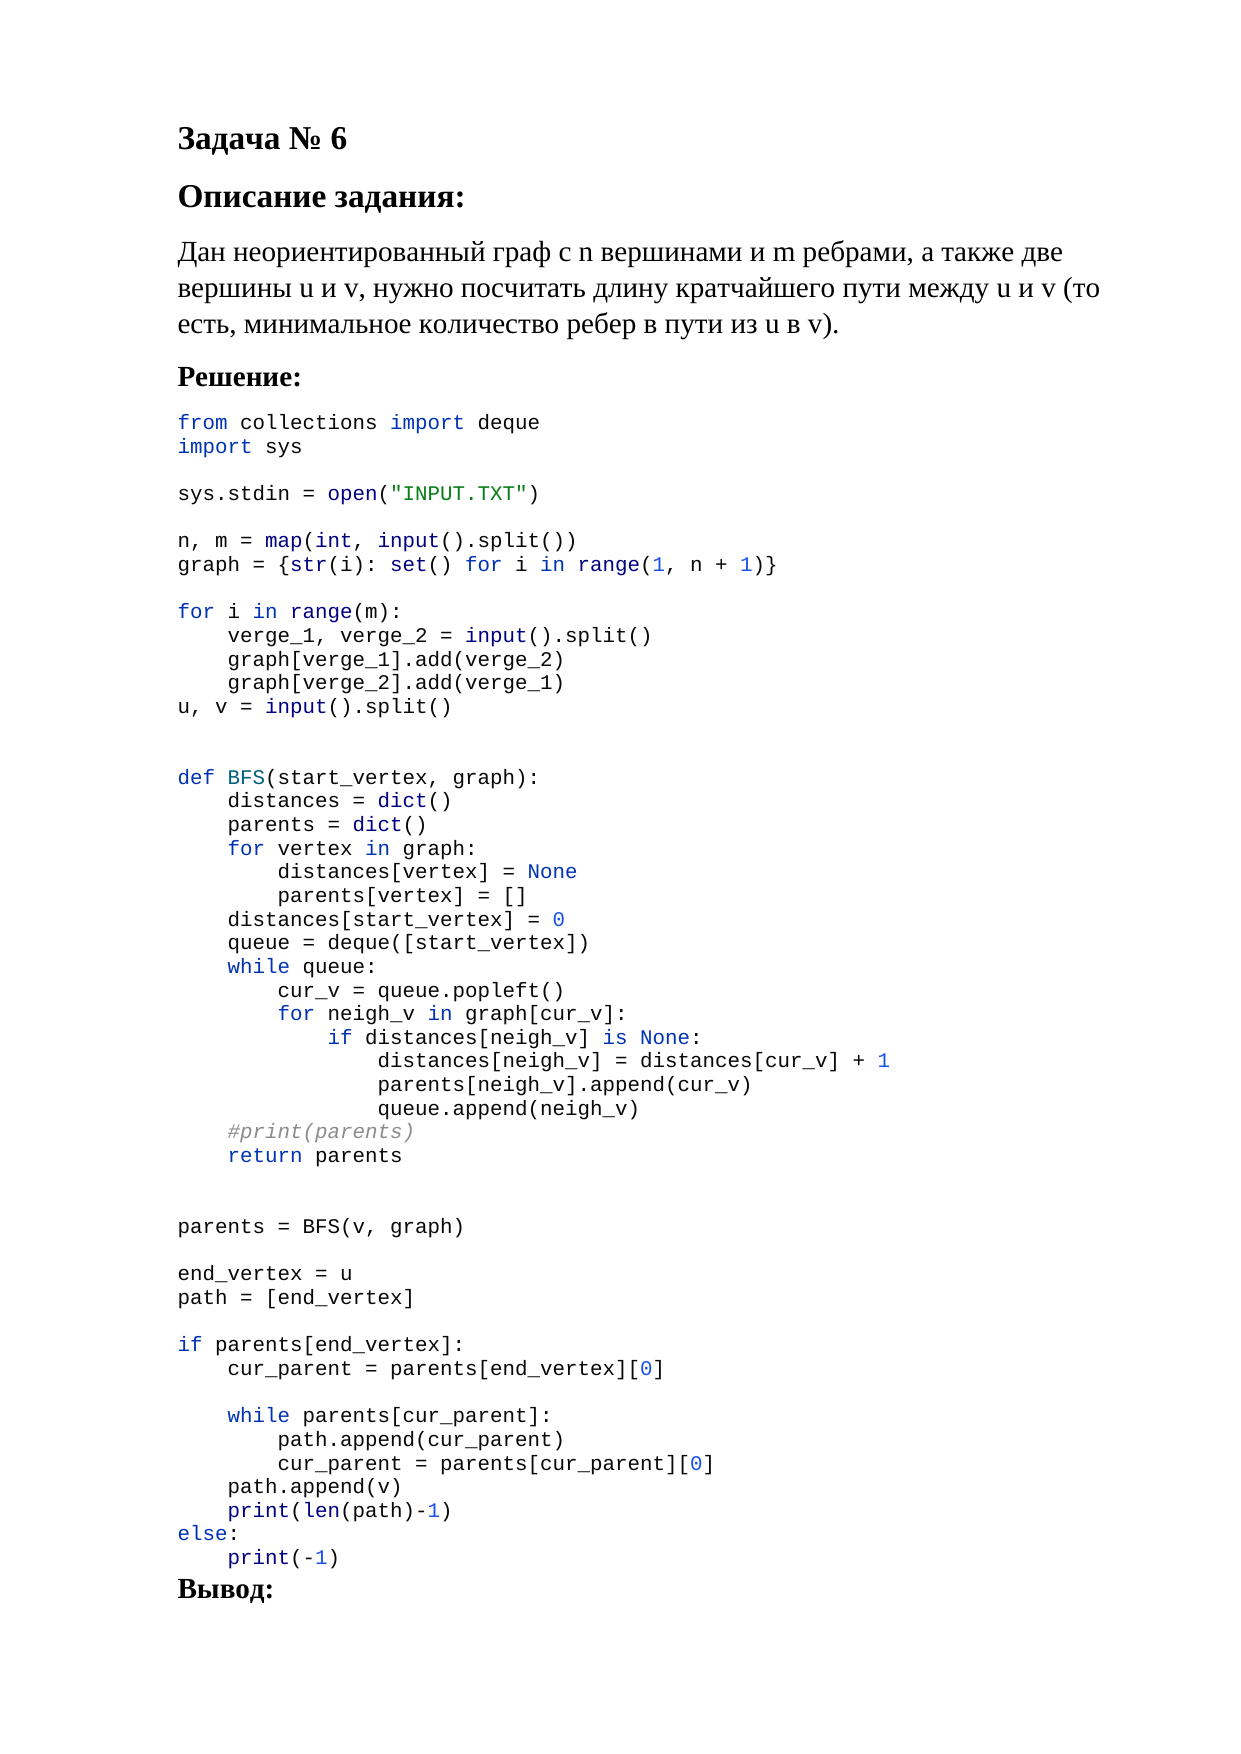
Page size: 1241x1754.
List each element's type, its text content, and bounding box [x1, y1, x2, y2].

text Вывод: [177, 1571, 1152, 1604]
text Дан неориентированный граф с n вершинами и m ребрами, а также две вершины u и v, нужно посчитать длину кратчайшего пути между u и v (то есть, минимальное количество ребер в пути из u в v). [177, 234, 1152, 340]
text Решение: [177, 359, 1152, 393]
text Описание задания: [177, 176, 1152, 214]
text Задача № 6 [177, 118, 1152, 156]
text from collections import deque import sys sys.stdin = open("INPUT.TXT") n, m = map(int, input().split()) graph = {str(i): set() for i in range(1, n + 1)} for i in range(m): verge_1, verge_2 = input().split() graph[verge_1].add(verge_2) graph[verge_2].add(verge_1) u, v = input().split() def BFS(start_vertex, graph): distances = dict() parents = dict() for vertex in graph: distances[vertex] = None parents[vertex] = [] distances[start_vertex] = 0 queue = deque([start_vertex]) while queue: cur_v = queue.popleft() for neigh_v in graph[cur_v]: if distances[neigh_v] is None: distances[neigh_v] = distances[cur_v] + 1 parents[neigh_v].append(cur_v) queue.append(neigh_v) #print(parents) return parents parents = BFS(v, graph) end_vertex = u path = [end_vertex] if parents[end_vertex]: cur_parent = parents[end_vertex][0] while parents[cur_parent]: path.append(cur_parent) cur_parent = parents[cur_parent][0] path.append(v) print(len(path)-1) else: print(-1) [177, 412, 1152, 1571]
